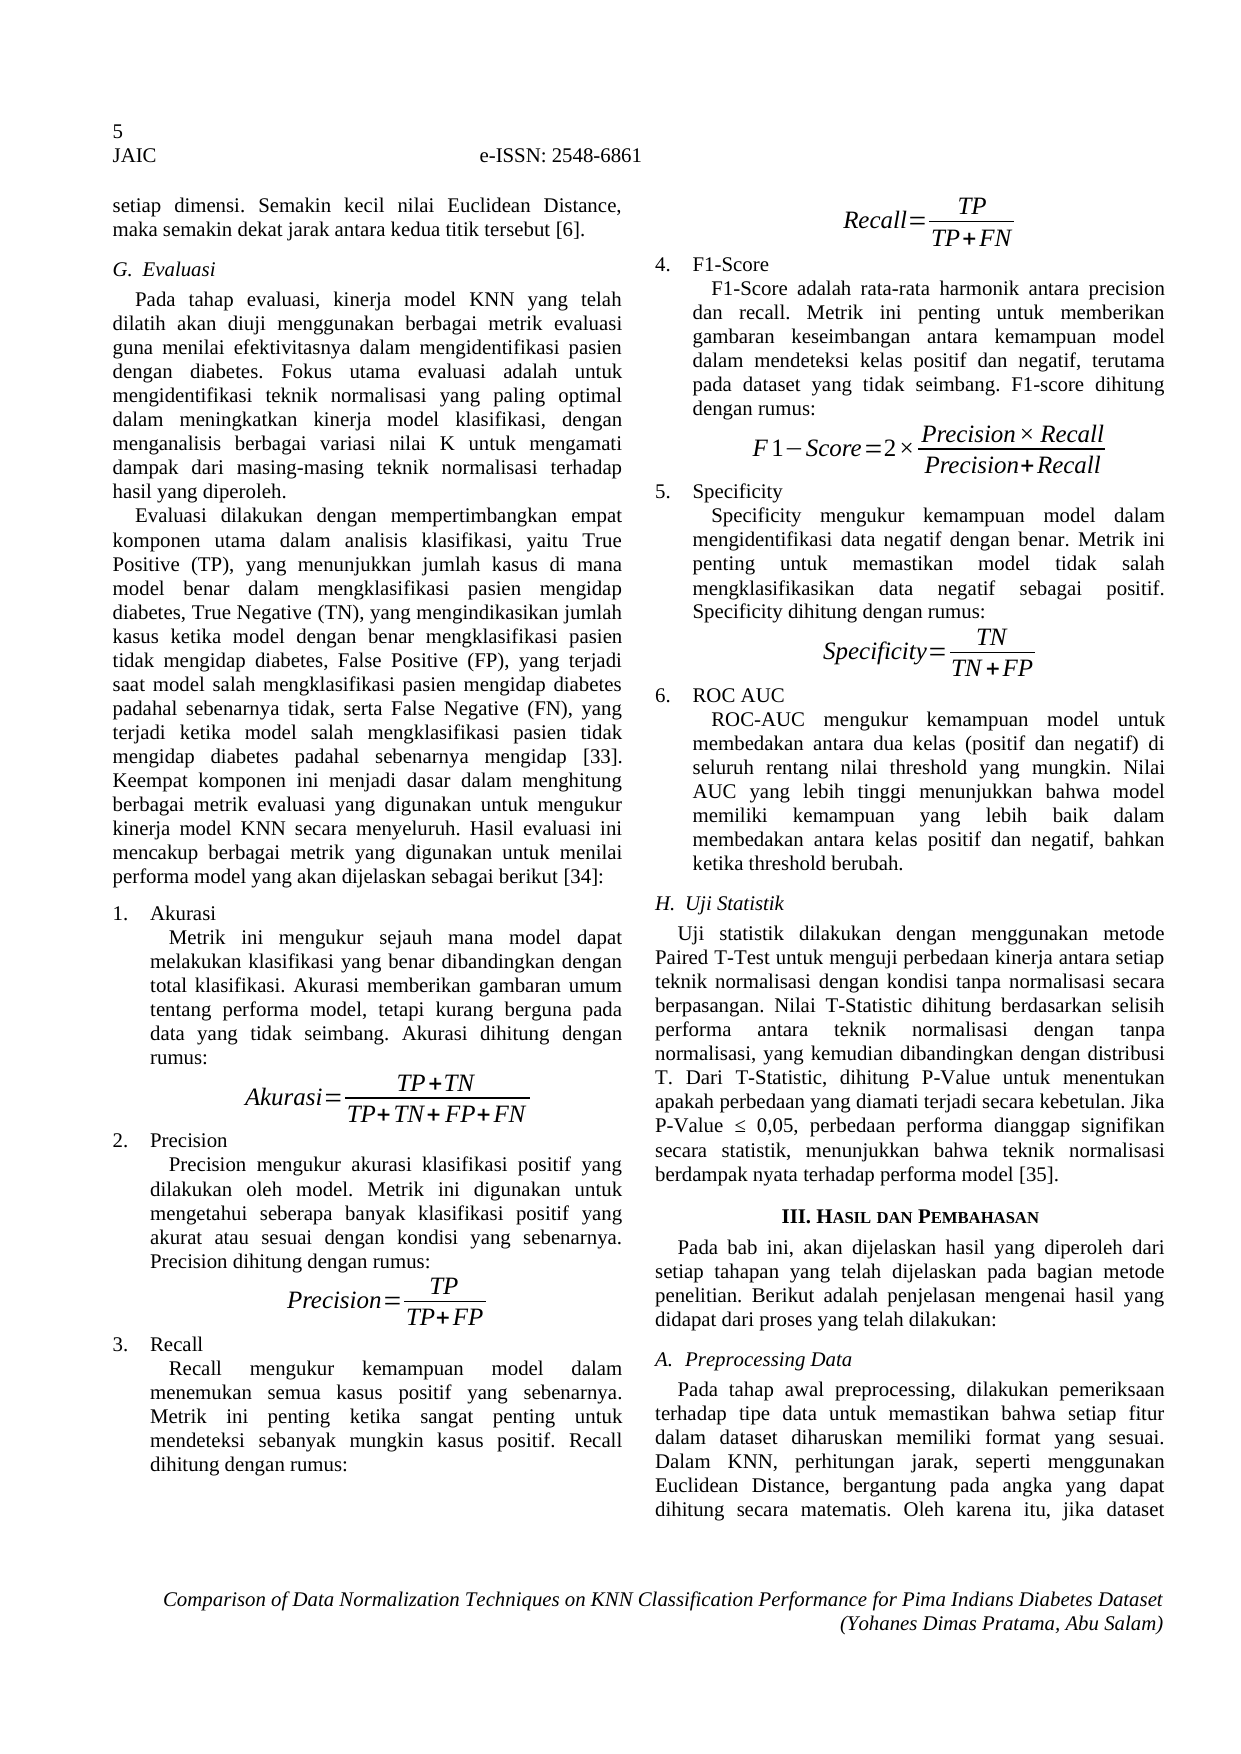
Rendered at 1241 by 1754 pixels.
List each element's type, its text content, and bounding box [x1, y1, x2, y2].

list ROC-AUC mengukur kemampuan model untuk membedakan antara dua kelas (positif dan negatif) di seluruh rentang nilai threshold yang mungkin. Nilai AUC yang lebih tinggi menunjukkan bahwa model memiliki kemampuan yang lebih baik dalam membedakan antara kelas positif dan negatif, bahkan ketika threshold berubah. [692, 707, 1165, 875]
list Precision mengukur akurasi klasifikasi positif yang dilakukan oleh model. Metrik ini digunakan untuk mengetahui seberapa banyak klasifikasi positif yang akurat atau sesuai dengan kondisi yang sebenarnya. Precision dihitung dengan rumus: [150, 1152, 623, 1273]
list Recall [112, 1332, 623, 1356]
list Evaluasi [112, 257, 623, 281]
list Uji Statistik [655, 891, 1165, 915]
text Pada bab ini, akan dijelaskan hasil yang diperoleh dari setiap tahapan yang telah dijelaskan pada bagian metode penelitian. Berikut adalah penjelasan mengenai hasil yang didapat dari proses yang telah dilakukan: [655, 1235, 1165, 1331]
text Pada tahap evaluasi, kinerja model KNN yang telah dilatih akan diuji menggunakan berbagai metrik evaluasi guna menilai efektivitasnya dalam mengidentifikasi pasien dengan diabetes. Fokus utama evaluasi adalah untuk mengidentifikasi teknik normalisasi yang paling optimal dalam meningkatkan kinerja model klasifikasi, dengan menganalisis berbagai variasi nilai K untuk mengamati dampak dari masing-masing teknik normalisasi terhadap hasil yang diperoleh. [112, 287, 623, 503]
text Uji statistik dilakukan dengan menggunakan metode Paired T-Test untuk menguji perbedaan kinerja antara setiap teknik normalisasi dengan kondisi tanpa normalisasi secara berpasangan. Nilai T-Statistic dihitung berdasarkan selisih performa antara teknik normalisasi dengan tanpa normalisasi, yang kemudian dibandingkan dengan distribusi T. Dari T-Statistic, dihitung P-Value untuk menentukan apakah perbedaan yang diamati terjadi secara kebetulan. Jika P-Value ≤ 0,05, perbedaan performa dianggap signifikan secara statistik, menunjukkan bahwa teknik normalisasi berdampak nyata terhadap performa model . [655, 921, 1165, 1186]
list Akurasi [112, 901, 623, 925]
list Precision [112, 1128, 623, 1152]
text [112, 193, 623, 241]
list ROC AUC [655, 682, 1165, 707]
list Specificity mengukur kemampuan model dalam mengidentifikasi data negatif dengan benar. Metrik ini penting untuk memastikan model tidak salah mengklasifikasikan data negatif sebagai positif. Specificity dihitung dengan rumus: [692, 503, 1165, 623]
list Metrik ini mengukur sejauh mana model dapat melakukan klasifikasi yang benar dibandingkan dengan total klasifikasi. Akurasi memberikan gambaran umum tentang performa model, tetapi kurang berguna pada data yang tidak seimbang. Akurasi dihitung dengan rumus: [150, 925, 623, 1069]
list Specificity [655, 479, 1165, 503]
text III. Hasil dan Pembahasan [655, 1204, 1165, 1228]
list Recall mengukur kemampuan model dalam menemukan semua kasus positif yang sebenarnya. Metrik ini penting ketika sangat penting untuk mendeteksi sebanyak mungkin kasus positif. Recall dihitung dengan rumus: [150, 1356, 623, 1476]
text Evaluasi dilakukan dengan mempertimbangkan empat komponen utama dalam analisis klasifikasi, yaitu True Positive (TP), yang menunjukkan jumlah kasus di mana model benar dalam mengklasifikasi pasien mengidap diabetes, True Negative (TN), yang mengindikasikan jumlah kasus ketika model dengan benar mengklasifikasi pasien tidak mengidap diabetes, False Positive (FP), yang terjadi saat model salah mengklasifikasi pasien mengidap diabetes padahal sebenarnya tidak, serta False Negative (FN), yang terjadi ketika model salah mengklasifikasi pasien tidak mengidap diabetes padahal sebenarnya mengidap . Keempat komponen ini menjadi dasar dalam menghitung berbagai metrik evaluasi yang digunakan untuk mengukur kinerja model KNN secara menyeluruh. Hasil evaluasi ini mencakup berbagai metrik yang digunakan untuk menilai performa model yang akan dijelaskan sebagai berikut : [112, 503, 623, 888]
list F1-Score [655, 252, 1165, 276]
list Preprocessing Data [655, 1347, 1165, 1371]
list F1-Score adalah rata-rata harmonik antara precision dan recall. Metrik ini penting untuk memberikan gambaran keseimbangan antara kemampuan model dalam mendeteksi kelas positif dan negatif, terutama pada dataset yang tidak seimbang. F1-score dihitung dengan rumus: [692, 276, 1165, 420]
